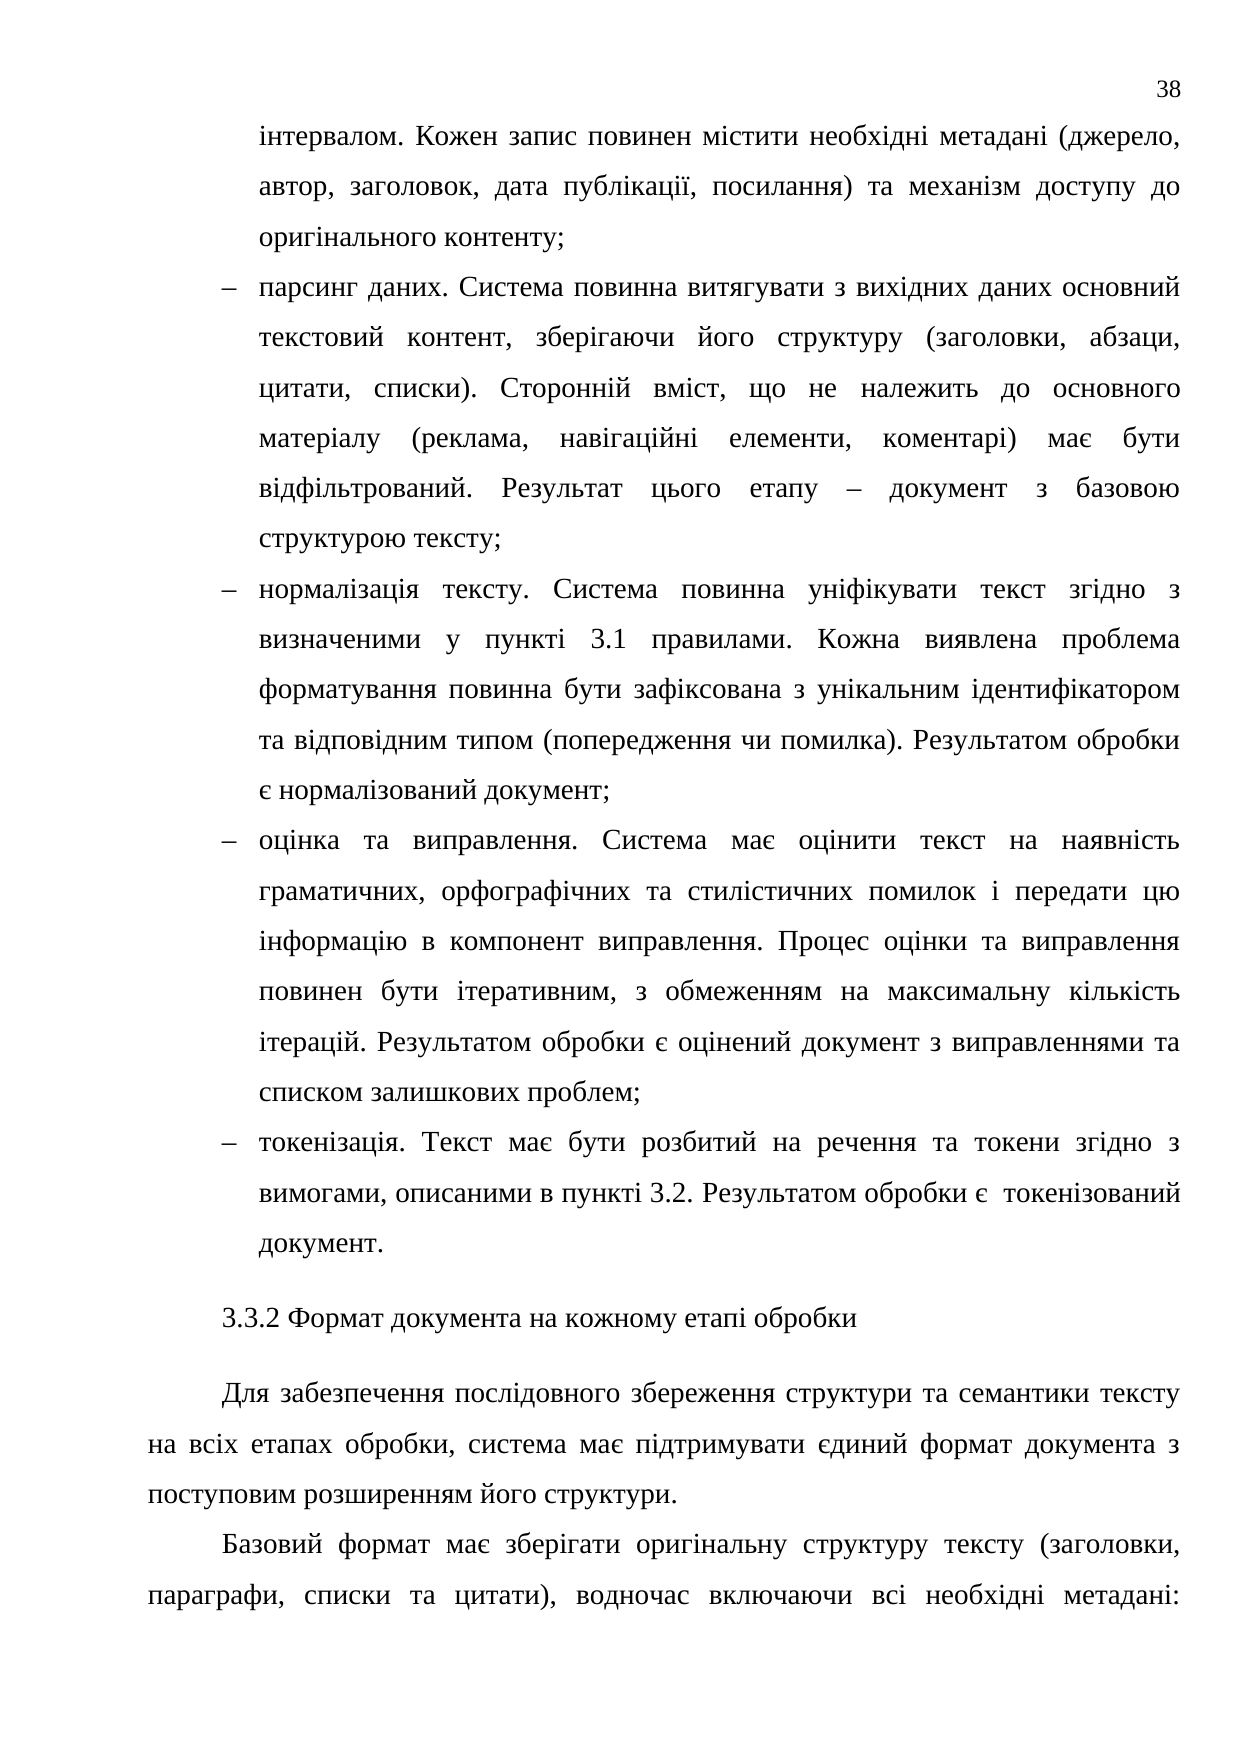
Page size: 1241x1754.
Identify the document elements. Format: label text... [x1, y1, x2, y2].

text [222, 118, 1181, 252]
text Для забезпечення послідовного збереження структури та семантики тексту на всіх етапах обробки, система має підтримувати єдиний формат документа з поступовим розширенням його структури. [148, 1376, 1181, 1510]
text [148, 1527, 1181, 1610]
text – оцінка та виправлення. Система має оцінити текст на наявність граматичних, орфографічних та стилістичних помилок і передати цю інформацію в компонент виправлення. Процес оцінки та виправлення повинен бути ітеративним, з обмеженням на максимальну кількість ітерацій. Результатом обробки є оцінений документ з виправленнями та списком залишкових проблем; [222, 822, 1181, 1108]
text – нормалізація тексту. Система повинна уніфікувати текст згідно з визначеними у пункті 3.1 правилами. Кожна виявлена проблема форматування повинна бути зафіксована з унікальним ідентифікатором та відповідним типом (попередження чи помилка). Результатом обробки є нормалізований документ; [222, 571, 1181, 806]
text – парсинг даних. Система повинна витягувати з вихідних даних основний текстовий контент, зберігаючи його структуру (заголовки, абзаци, цитати, списки). Сторонній вміст, що не належить до основного матеріалу (реклама, навігаційні елементи, коментарі) має бути відфільтрований. Результат цього етапу – документ з базовою структурою тексту; [222, 269, 1181, 554]
text – токенізація. Текст має бути розбитий на речення та токени згідно з вимогами, описаними в пункті 3.2. Результатом обробки є токенізований документ. [222, 1124, 1181, 1258]
text 3.3.2 Формат документа на кожному етапі обробки [148, 1300, 1181, 1334]
